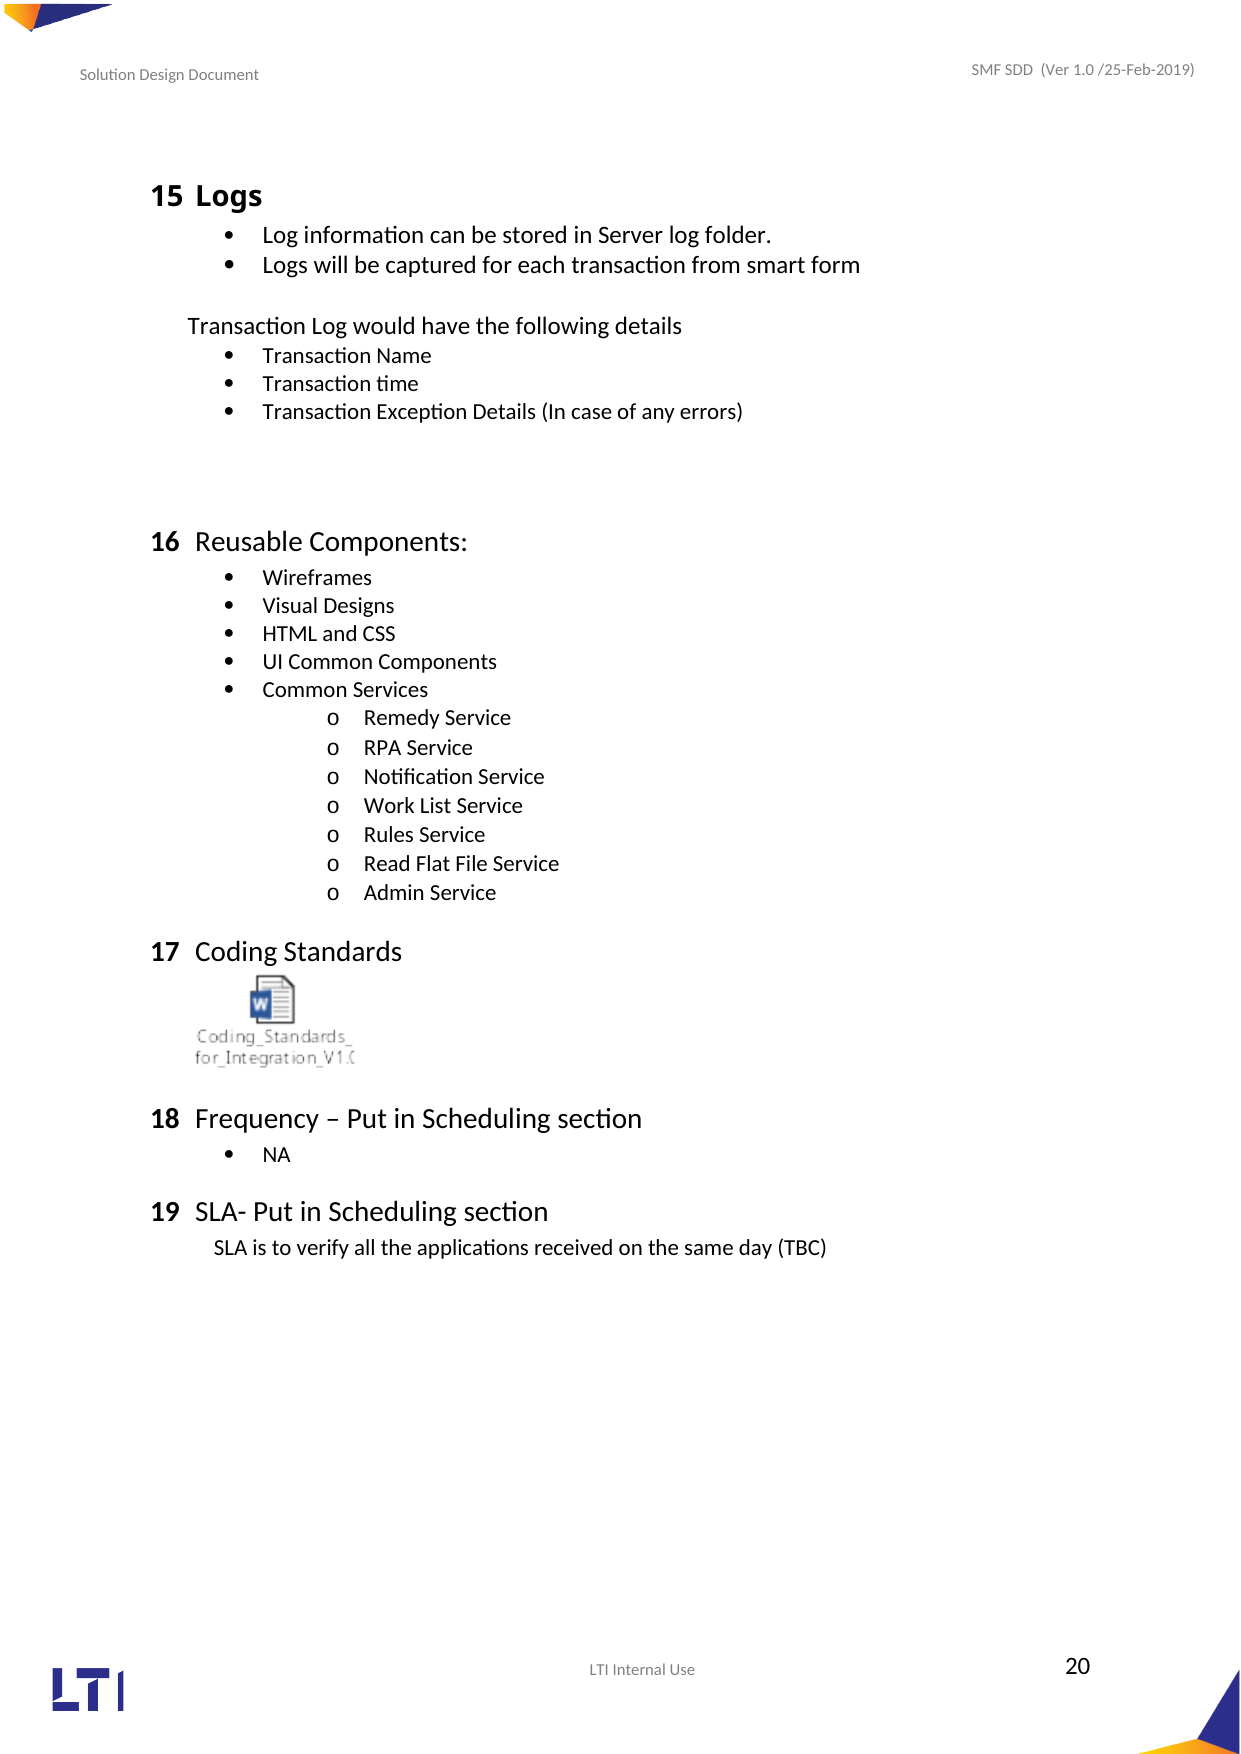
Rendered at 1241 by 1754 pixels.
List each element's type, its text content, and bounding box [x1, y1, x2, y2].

picture [52, 1668, 124, 1711]
subtitle Logs [150, 175, 1090, 215]
list Transaction Name [225, 341, 1090, 369]
subtitle SLA- Put in Scheduling section [150, 1193, 1090, 1229]
list Read Flat File Service [326, 849, 1090, 878]
subtitle Reusable Components: [150, 523, 1090, 559]
picture [4, 0, 113, 100]
list Visual Designs [225, 591, 1090, 619]
subtitle Coding Standards [150, 933, 1090, 968]
list Wireframes [225, 563, 1090, 591]
list NA [225, 1140, 1090, 1168]
list Transaction time [225, 369, 1090, 397]
list UI Common Components [225, 647, 1090, 675]
list HTML and CSS [225, 619, 1090, 647]
list Work List Service [326, 791, 1090, 820]
list Common Services [225, 675, 1090, 703]
subtitle Frequency – Put in Scheduling section [150, 1101, 1090, 1136]
list Notification Service [326, 762, 1090, 791]
list Transaction Exception Details (In case of any errors) [225, 397, 1090, 425]
list Admin Service [326, 878, 1090, 908]
text SLA is to verify all the applications received on the same day (TBC) [150, 1233, 1090, 1261]
text Transaction Log would have the following details [187, 310, 1090, 341]
list Rules Service [326, 820, 1090, 849]
list Remedy Service [326, 703, 1090, 733]
list Logs will be captured for each transaction from smart form [225, 249, 1090, 280]
list RPA Service [326, 733, 1090, 762]
picture [1134, 1670, 1241, 1754]
list Log information can be stored in Server log folder. [225, 219, 1090, 249]
